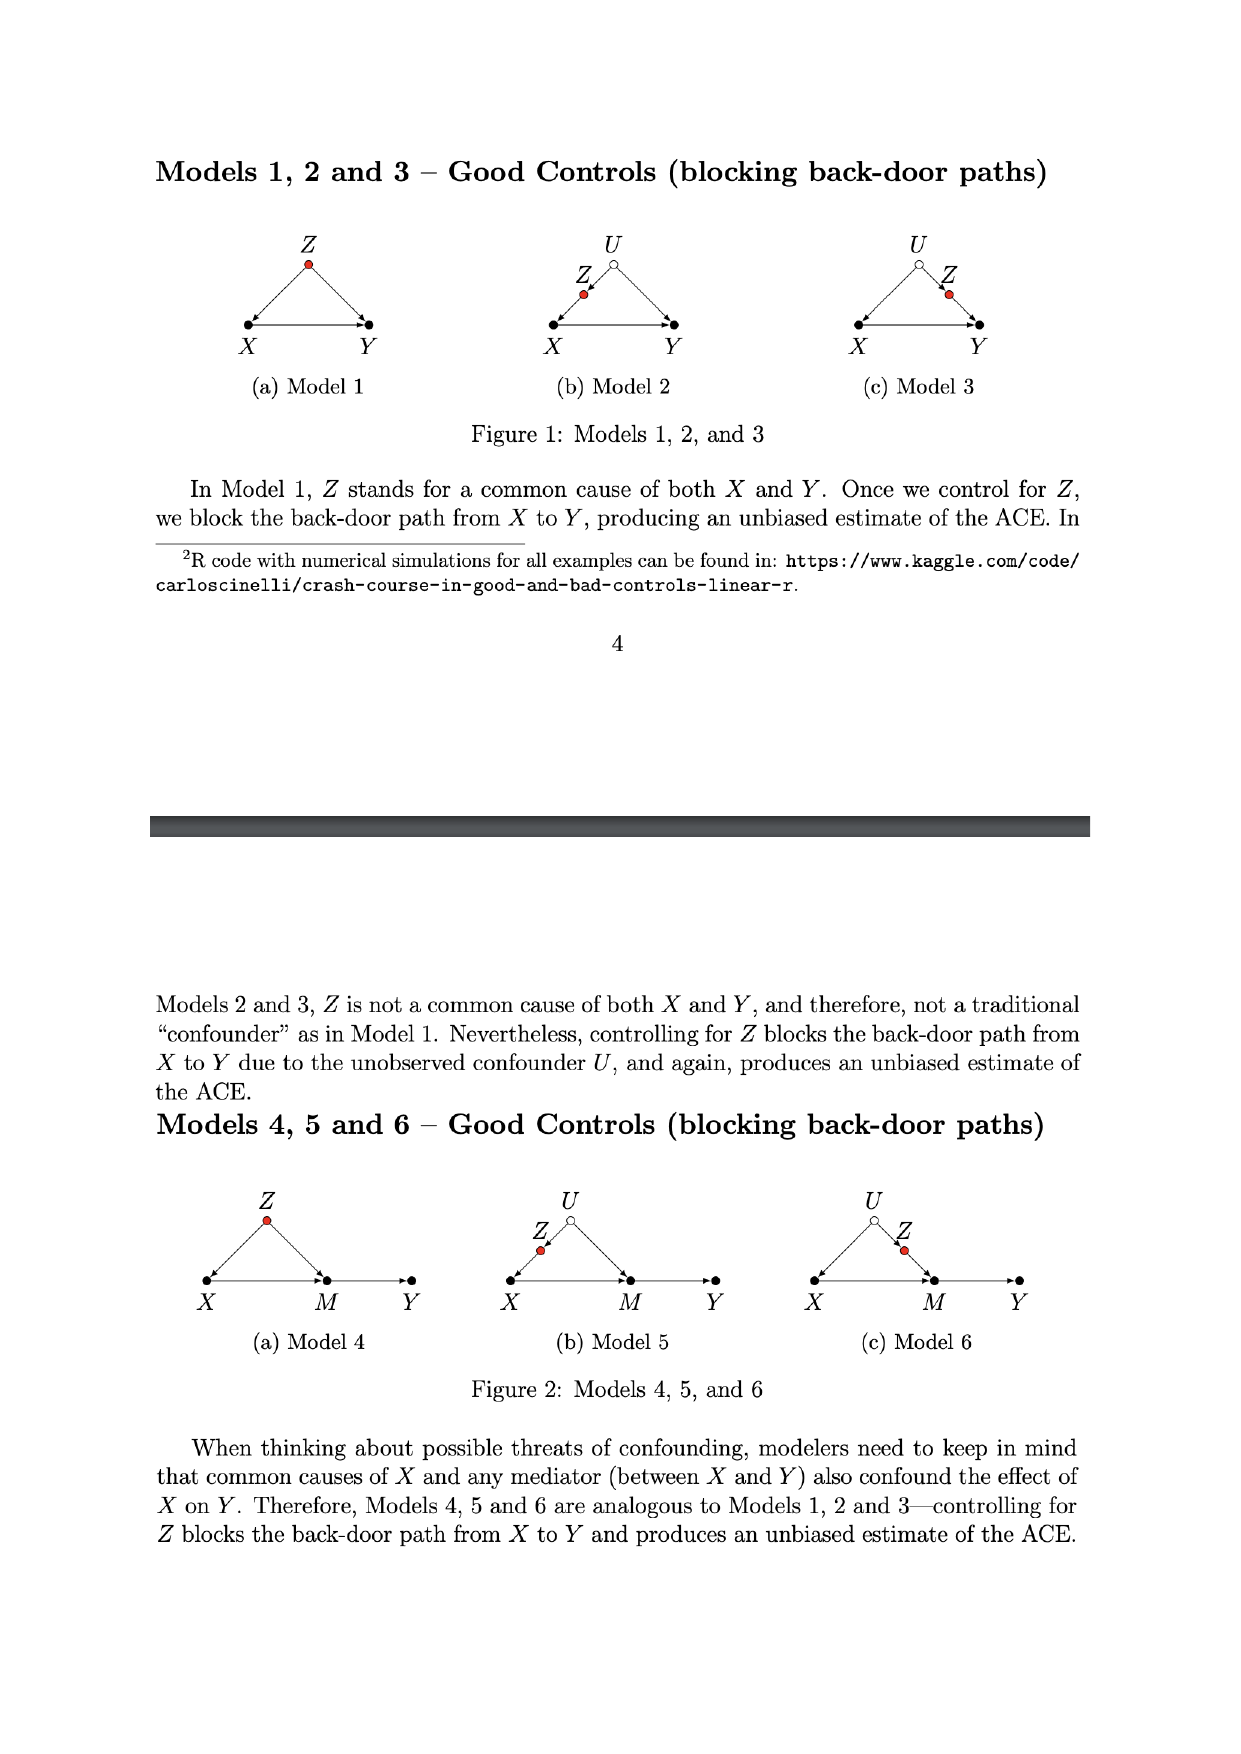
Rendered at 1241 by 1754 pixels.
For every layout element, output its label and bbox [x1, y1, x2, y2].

picture [150, 150, 1091, 1561]
